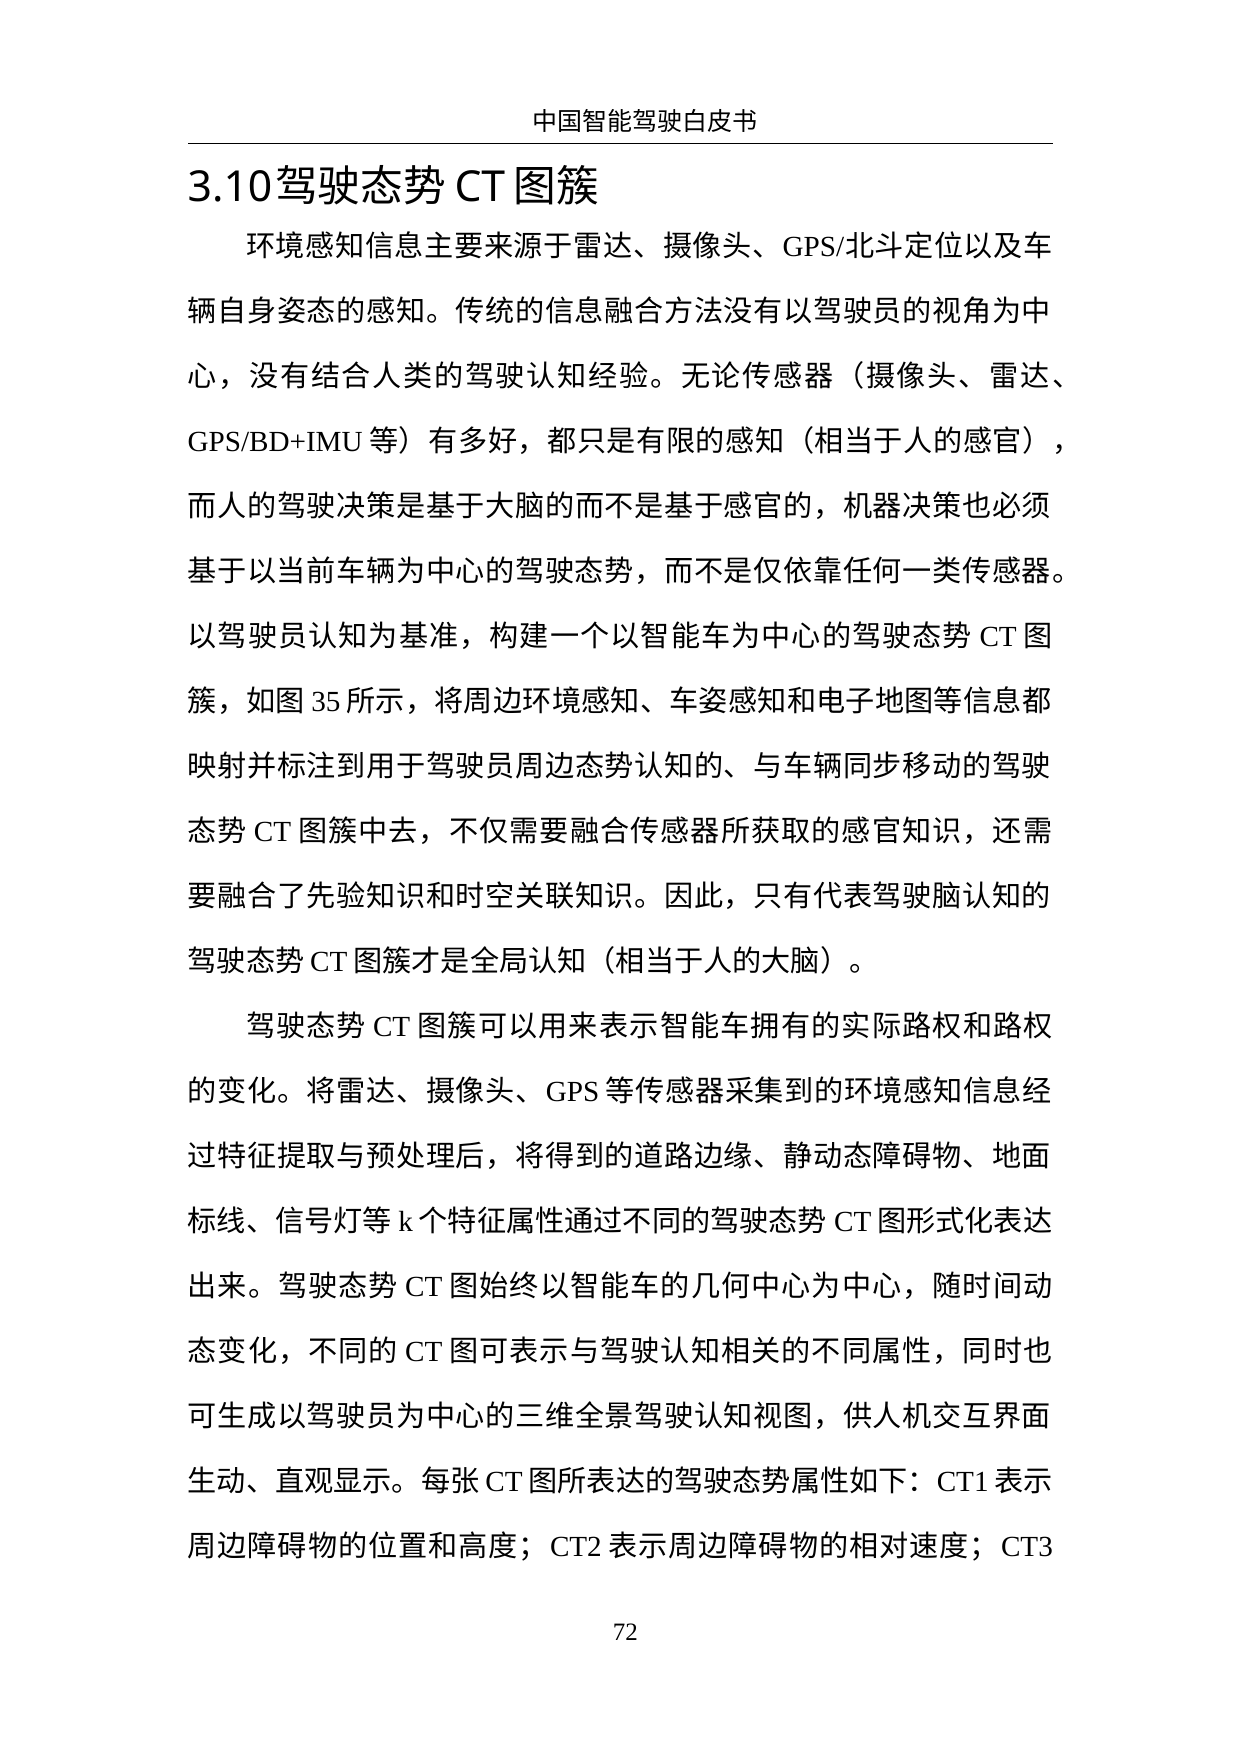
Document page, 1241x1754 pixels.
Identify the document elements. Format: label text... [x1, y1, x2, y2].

subtitle 驾驶态势CT图簇 [187, 159, 1053, 211]
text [187, 991, 1053, 1576]
text 环境感知信息主要来源于雷达、摄像头、GPS/北斗定位以及车辆自身姿态的感知。传统的信息融合方法没有以驾驶员的视角为中心，没有结合人类的驾驶认知经验。无论传感器（摄像头、雷达、GPS/BD+IMU等）有多好，都只是有限的感知（相当于人的感官），而人的驾驶决策是基于大脑的而不是基于感官的，机器决策也必须基于以当前车辆为中心的驾驶态势，而不是仅依靠任何一类传感器。以驾驶员认知为基准，构建一个以智能车为中心的驾驶态势CT图簇，如图35所示，将周边环境感知、车姿感知和电子地图等信息都映射并标注到用于驾驶员周边态势认知的、与车辆同步移动的驾驶态势CT图簇中去，不仅需要融合传感器所获取的感官知识，还需要融合了先验知识和时空关联知识。因此，只有代表驾驶脑认知的驾驶态势CT图簇才是全局认知（相当于人的大脑）。 [187, 211, 1053, 991]
